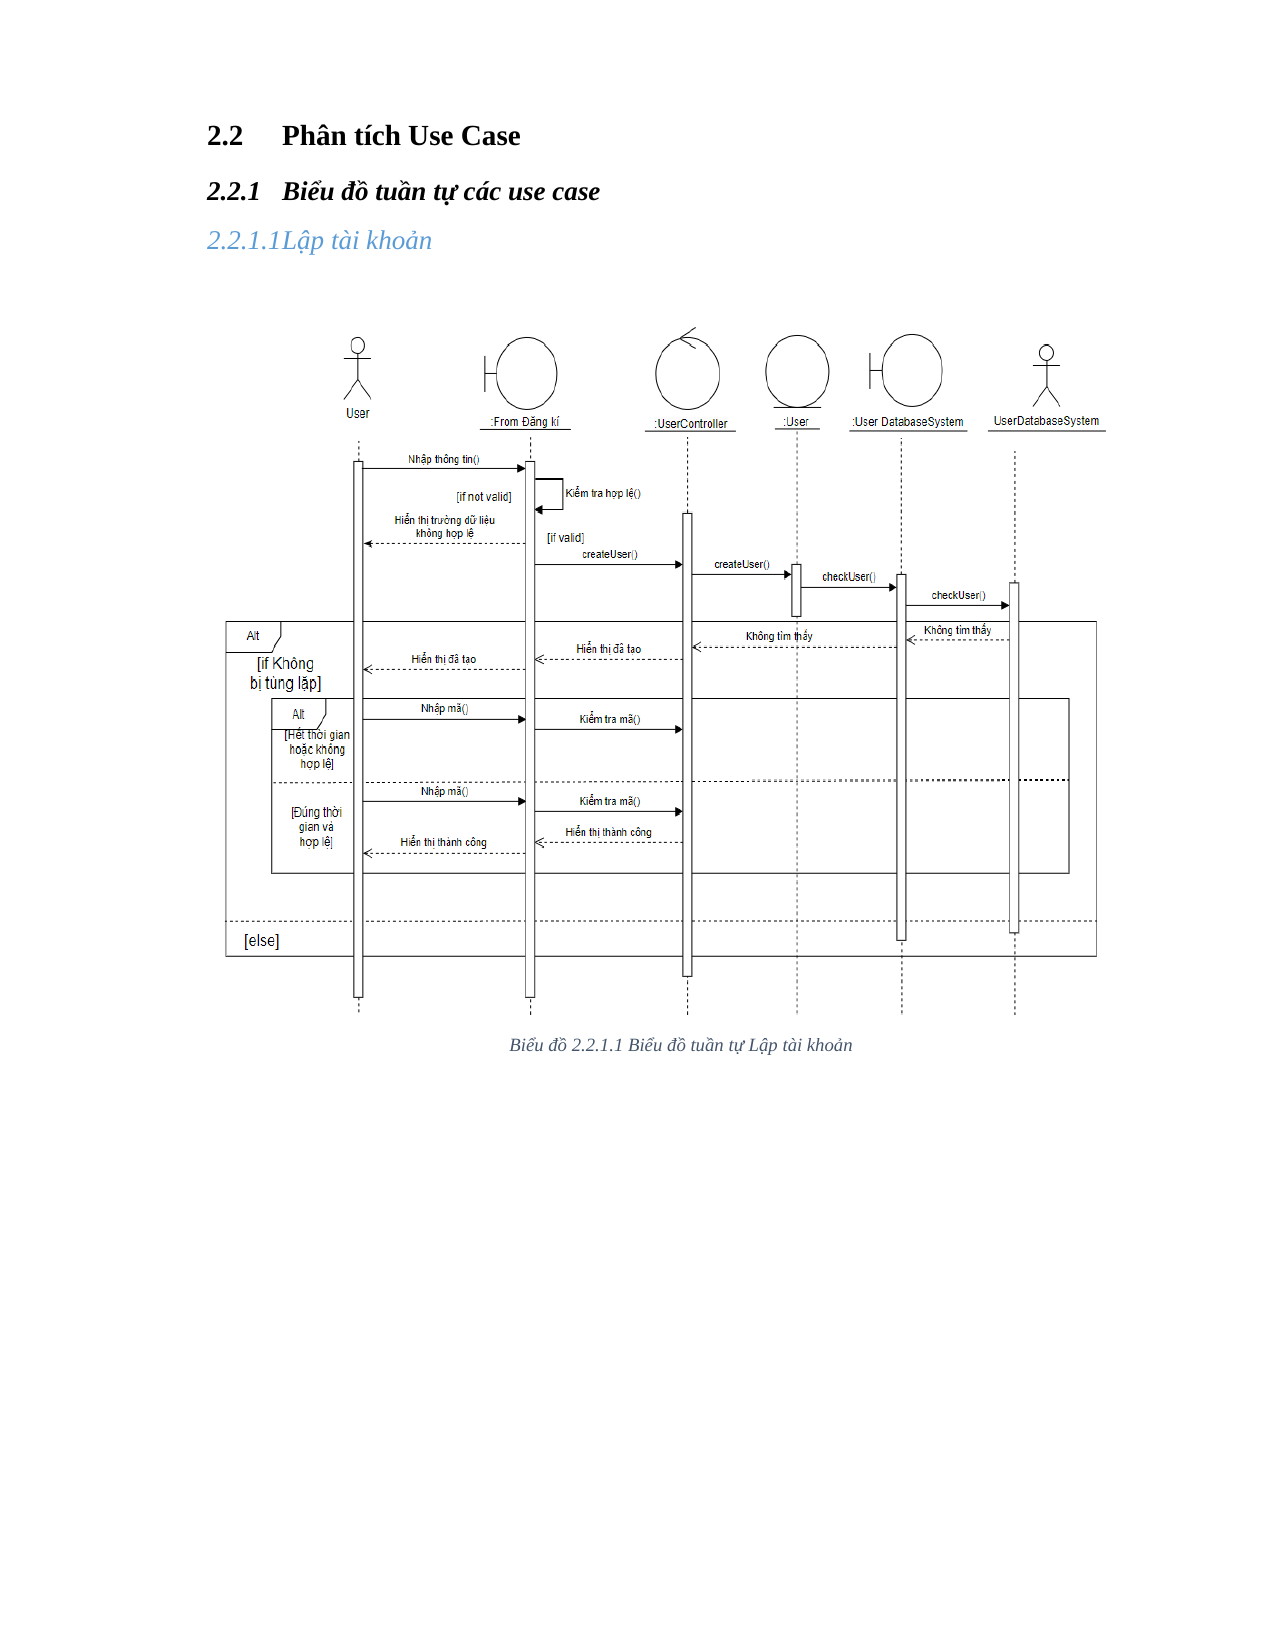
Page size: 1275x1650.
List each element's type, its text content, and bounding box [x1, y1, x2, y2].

picture [206, 312, 1155, 1015]
subtitle Phân tích Use Case [207, 118, 1157, 152]
subtitle Lập tài khoản [207, 231, 1157, 254]
text Biểu đồ 2.2.1.1 Biểu đồ tuần tự Lập tài khoản [207, 1033, 1157, 1055]
subtitle Biểu đồ tuần tự các use case [207, 181, 1157, 206]
